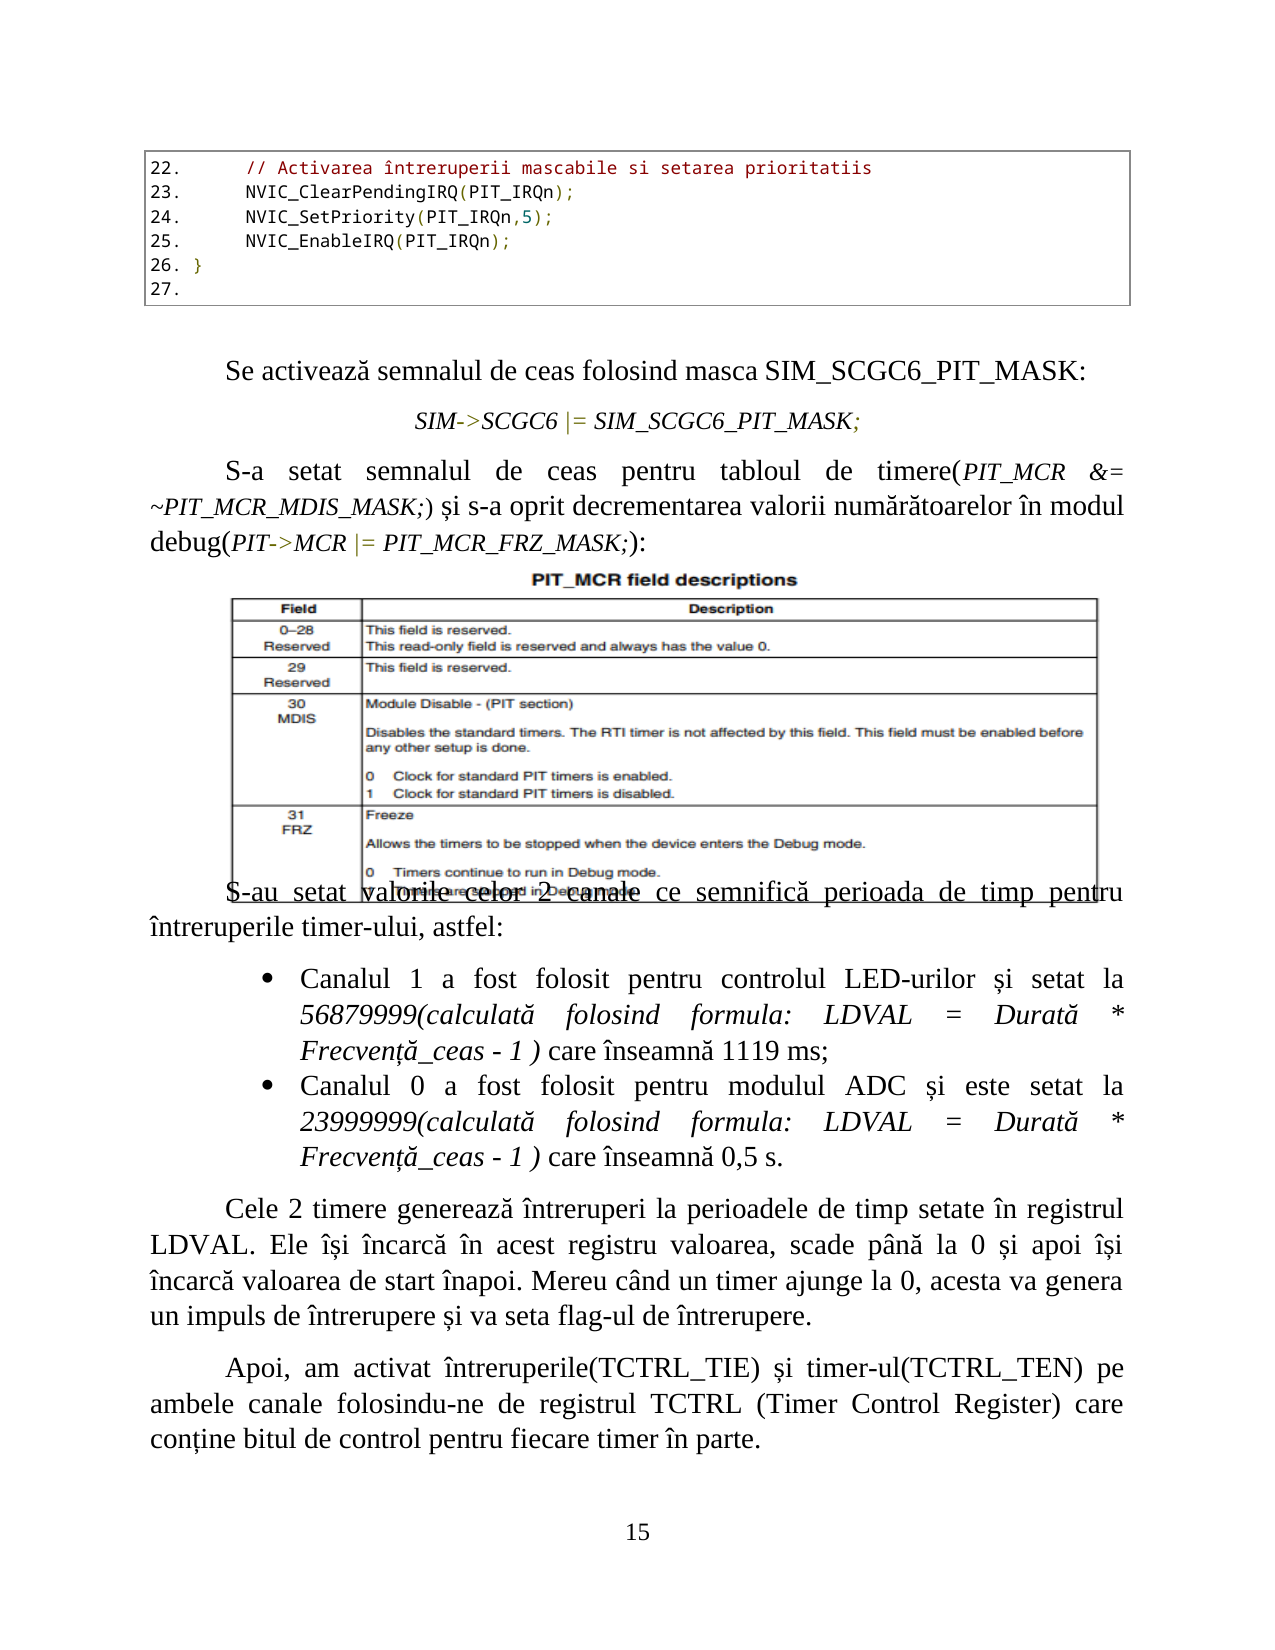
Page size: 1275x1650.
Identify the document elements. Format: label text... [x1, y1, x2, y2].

text 26. } [150, 252, 1125, 271]
list Canalul 0 a fost folosit pentru modulul ADC și este setat la 23999999(calculată folosind formula: LDVAL = Durată * Frecvență_ceas - 1 ) care înseamnă 0,5 s. [262, 1068, 1125, 1173]
text S-a setat semnalul de ceas pentru tabloul de timere(PIT_MCR &= ~PIT_MCR_MDIS_MASK;) și s-a oprit decrementarea valorii numărătoarelor în modul debug(PIT->MCR |= PIT_MCR_FRZ_MASK;): [150, 453, 1125, 557]
text 22. // Activarea întreruperii mascabile si setarea prioritatiis [146, 152, 1129, 180]
text Se activează semnalul de ceas folosind masca SIM_SCGC6_PIT_MASK: [150, 353, 1125, 387]
text 24. NVIC_SetPriority(PIT_IRQn,5); [150, 204, 1125, 228]
text Apoi, am activat întreruperile(TCTRL_TIE) și timer-ul(TCTRL_TEN) pe ambele canale folosindu-ne de registrul TCTRL (Timer Control Register) care conține bitul de control pentru fiecare timer în parte. [150, 1350, 1125, 1455]
text S-au setat valorile celor 2 canale ce semnifică perioada de timp pentru întreruperile timer-ului, astfel: [150, 874, 1125, 943]
text Cele 2 timere generează întreruperi la perioadele de timp setate în registrul LDVAL. Ele își încarcă în acest registru valoarea, scade până la 0 și apoi își încarcă valoarea de start înapoi. Mereu când un timer ajunge la 0, acesta va genera un impuls de întrerupere și va seta flag-ul de întrerupere. [150, 1192, 1125, 1332]
text 23. NVIC_ClearPendingIRQ(PIT_IRQn); [150, 180, 1125, 204]
picture [196, 562, 1123, 874]
text SIM->SCGC6 |= SIM_SCGC6_PIT_MASK; [150, 406, 1125, 434]
list Canalul 1 a fost folosit pentru controlul LED-urilor și setat la 56879999(calculată folosind formula: LDVAL = Durată * Frecvență_ceas - 1 ) care înseamnă 1119 ms; [262, 962, 1125, 1066]
text 27. [146, 271, 1129, 305]
text 25. NVIC_EnableIRQ(PIT_IRQn); [150, 228, 1125, 252]
